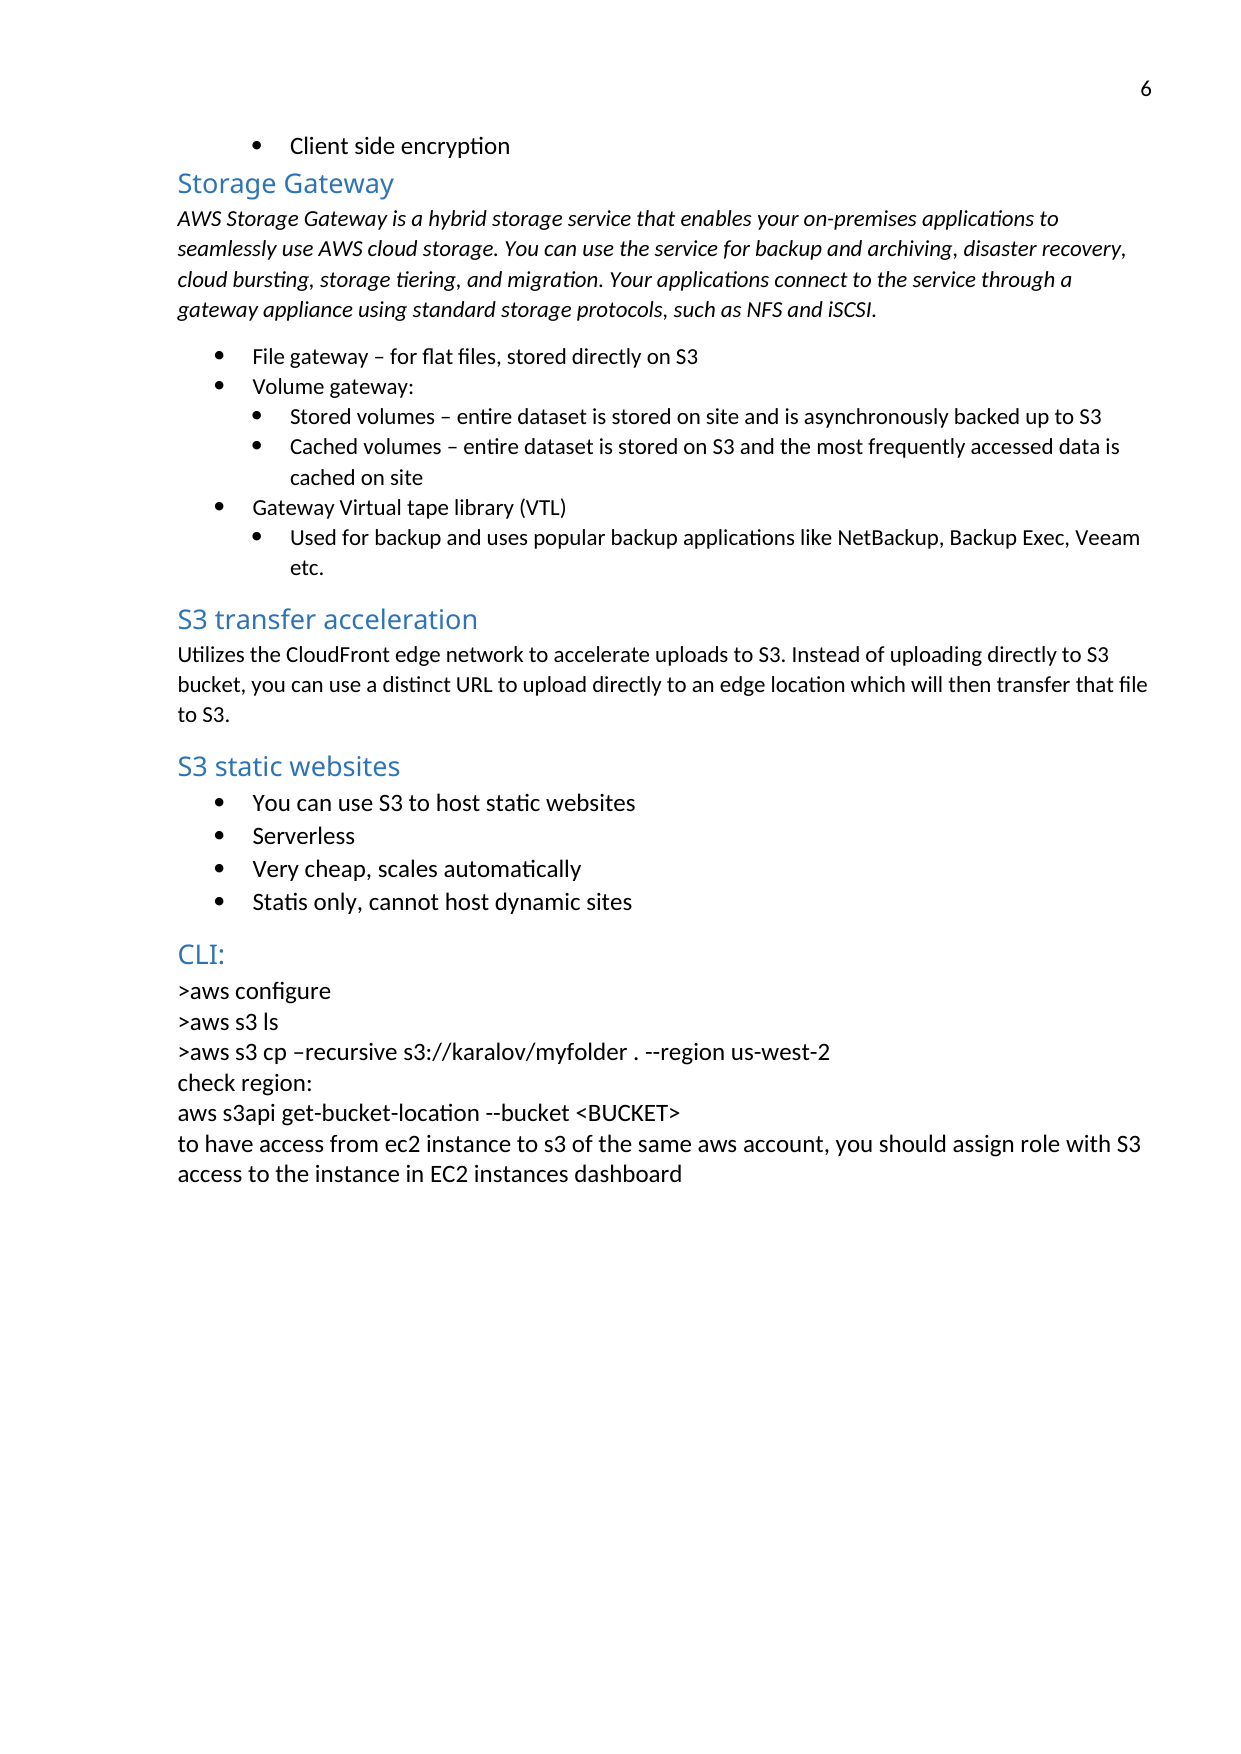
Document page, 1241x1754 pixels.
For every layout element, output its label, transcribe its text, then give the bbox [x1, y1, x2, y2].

subtitle Storage Gateway [177, 164, 1152, 201]
subtitle S3 static websites [177, 747, 1152, 784]
text check region: [177, 1067, 1152, 1097]
list Statis only, cannot host dynamic sites [215, 886, 1152, 916]
list Serverless [215, 820, 1152, 850]
list You can use S3 to host static websites [215, 787, 1152, 817]
text AWS Storage Gateway is a hybrid storage service that enables your on-premises applications to seamlessly use AWS cloud storage. You can use the service for backup and archiving, disaster recovery, cloud bursting, storage tiering, and migration. Your applications connect to the service through a gateway appliance using standard storage protocols, such as NFS and iSCSI. [177, 204, 1152, 323]
text to have access from ec2 instance to s3 of the same aws account, you should assign role with S3 access to the instance in EC2 instances dashboard [177, 1128, 1152, 1189]
list Volume gateway: [215, 372, 1152, 400]
list Stored volumes – entire dataset is stored on site and is asynchronously backed up to S3 [252, 402, 1152, 430]
list Cached volumes – entire dataset is stored on S3 and the most frequently accessed data is cached on site [252, 432, 1152, 491]
text >aws s3 cp –recursive s3://karalov/myfolder . --region us-west-2 [177, 1036, 1152, 1067]
list Used for backup and uses popular backup applications like NetBackup, Backup Exec, Veeam etc. [252, 523, 1152, 581]
list Very cheap, scales automatically [215, 853, 1152, 883]
subtitle S3 transfer acceleration [177, 600, 1152, 637]
list Gateway Virtual tape library (VTL) [215, 493, 1152, 521]
text Utilizes the CloudFront edge network to accelerate uploads to S3. Instead of uploading directly to S3 bucket, you can use a distinct URL to upload directly to an edge location which will then transfer that file to S3. [177, 640, 1152, 728]
subtitle CLI: [177, 935, 1152, 972]
text aws s3api get-bucket-location --bucket <BUCKET> [177, 1097, 1152, 1128]
list File gateway – for flat files, stored directly on S3 [215, 342, 1152, 370]
text >aws s3 ls [177, 1006, 1152, 1036]
text >aws configure [177, 975, 1152, 1006]
list Client side encryption [252, 130, 1152, 160]
